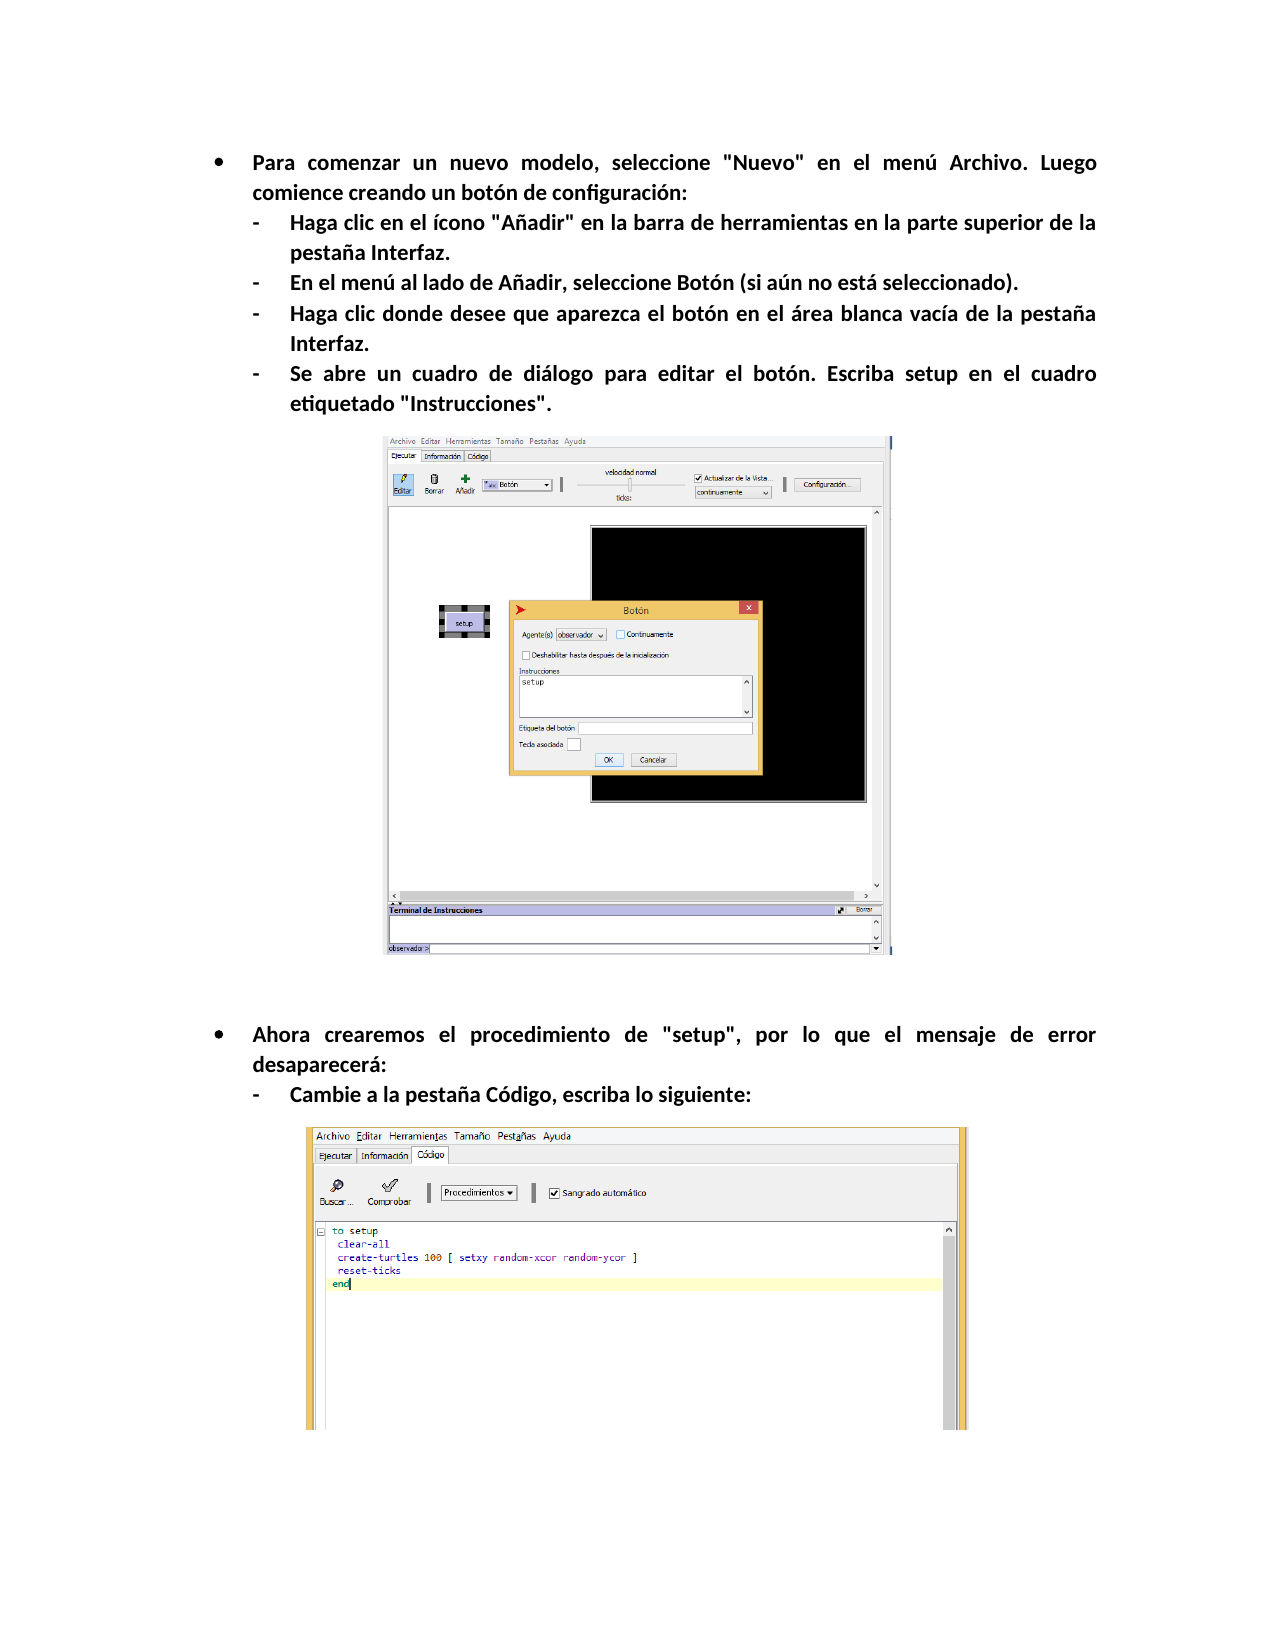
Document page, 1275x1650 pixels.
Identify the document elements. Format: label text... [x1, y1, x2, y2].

list En el menú al lado de Añadir, seleccione Botón (si aún no está seleccionado). [252, 268, 1098, 296]
list Haga clic donde desee que aparezca el botón en el área blanca vacía de la pestaña Interfaz. [252, 299, 1098, 357]
picture [382, 436, 893, 955]
picture [306, 1127, 969, 1430]
list Cambie a la pestaña Código, escriba lo siguiente: [252, 1081, 1098, 1108]
list Haga clic en el ícono "Añadir" en la barra de herramientas en la parte superior de la pestaña Interfaz. [252, 208, 1098, 266]
list Para comenzar un nuevo modelo, seleccione "Nuevo" en el menú Archivo. Luego comience creando un botón de configuración: [215, 148, 1098, 206]
list Se abre un cuadro de diálogo para editar el botón. Escriba setup en el cuadro etiquetado "Instrucciones". [252, 359, 1098, 417]
list Ahora crearemos el procedimiento de "setup", por lo que el mensaje de error desaparecerá: [215, 1020, 1098, 1078]
